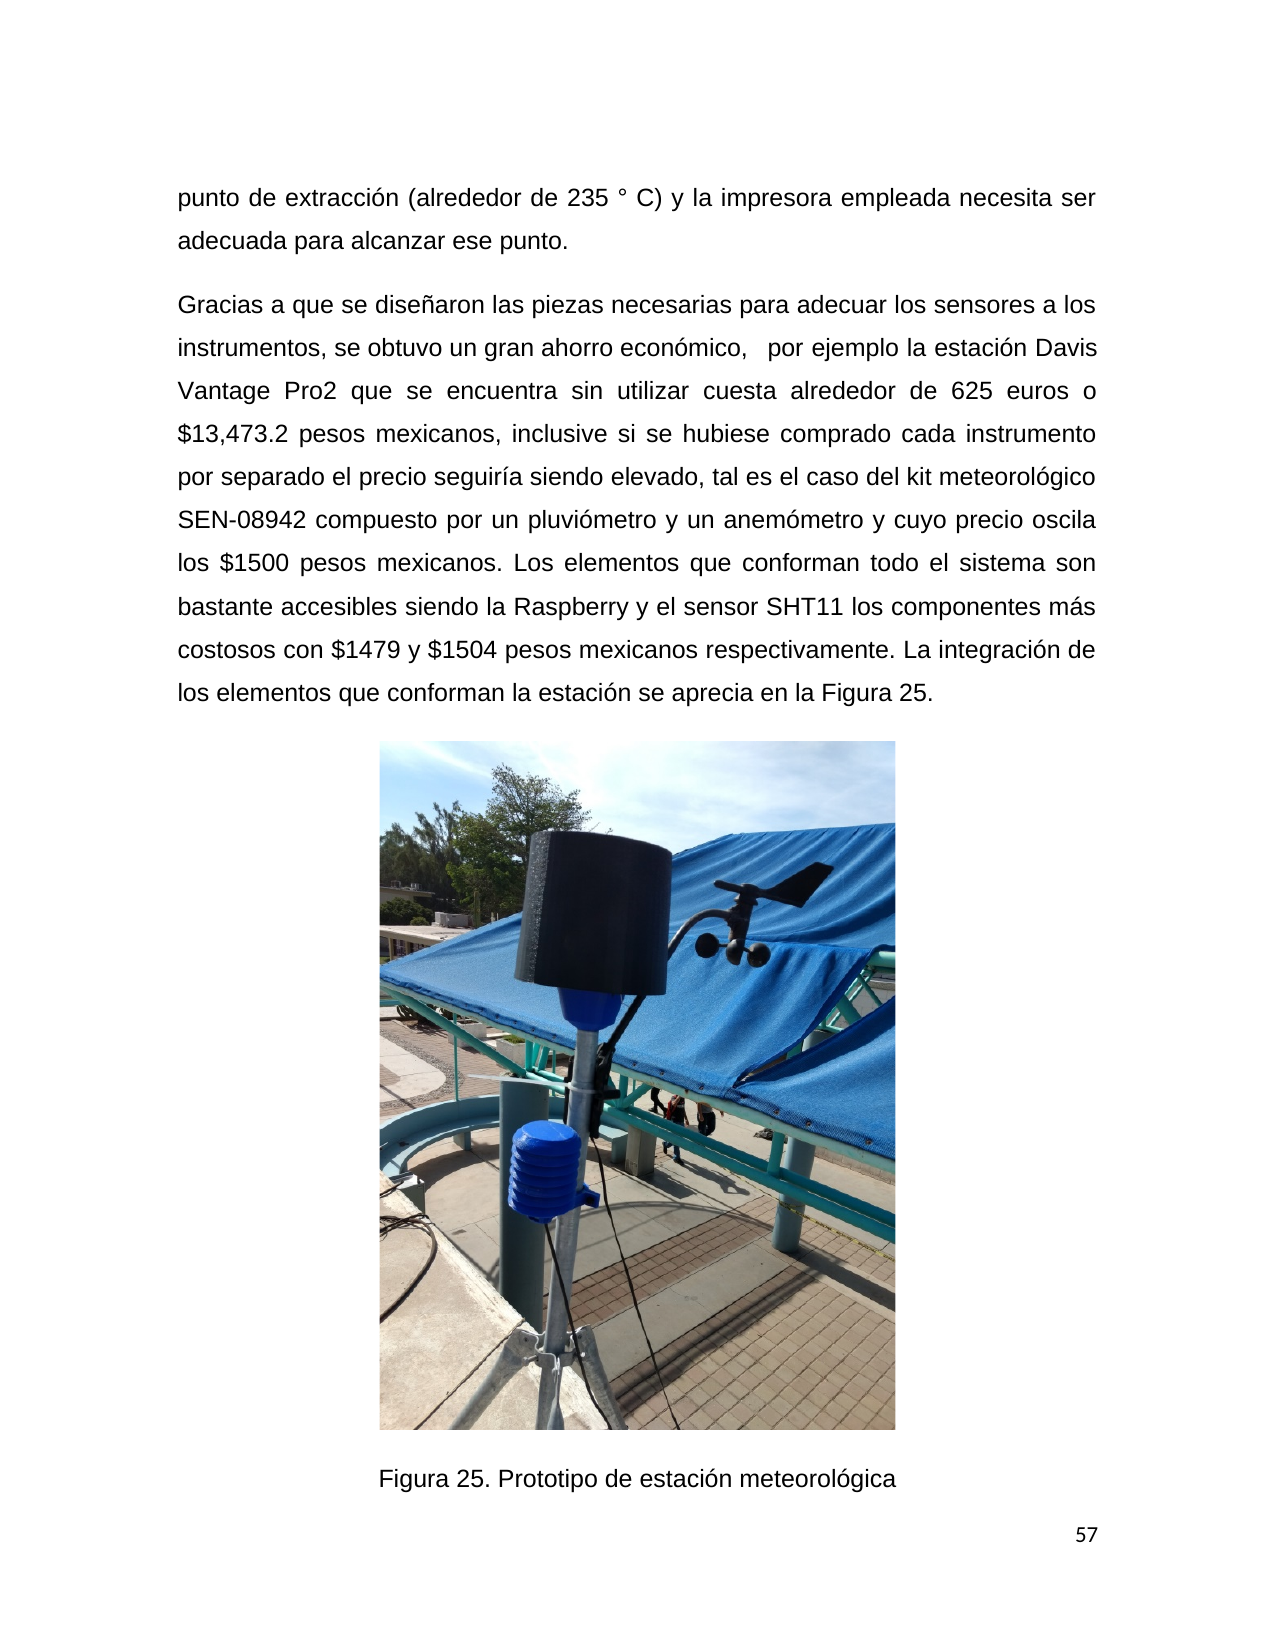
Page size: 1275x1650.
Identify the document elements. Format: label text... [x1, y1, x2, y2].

text Figura 25. Prototipo de estación meteorológica [177, 1464, 1098, 1493]
text Gracias a que se diseñaron las piezas necesarias para adecuar los sensores a los instrumentos, se obtuvo un gran ahorro económico, por ejemplo la estación Davis Vantage Pro2 que se encuentra sin utilizar cuesta alrededor de 625 euros o $13,473.2 pesos mexicanos, inclusive si se hubiese comprado cada instrumento por separado el precio seguiría siendo elevado, tal es el caso del kit meteorológico SEN-08942 compuesto por un pluviómetro y un anemómetro y cuyo precio oscila los $1500 pesos mexicanos. Los elementos que conforman todo el sistema son bastante accesibles siendo la Raspberry y el sensor SHT11 los componentes más costosos con $1479 y $1504 pesos mexicanos respectivamente. La integración de los elementos que conforman la estación se aprecia en la Figura 25. [177, 289, 1098, 706]
picture [379, 741, 896, 1430]
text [177, 182, 1098, 254]
